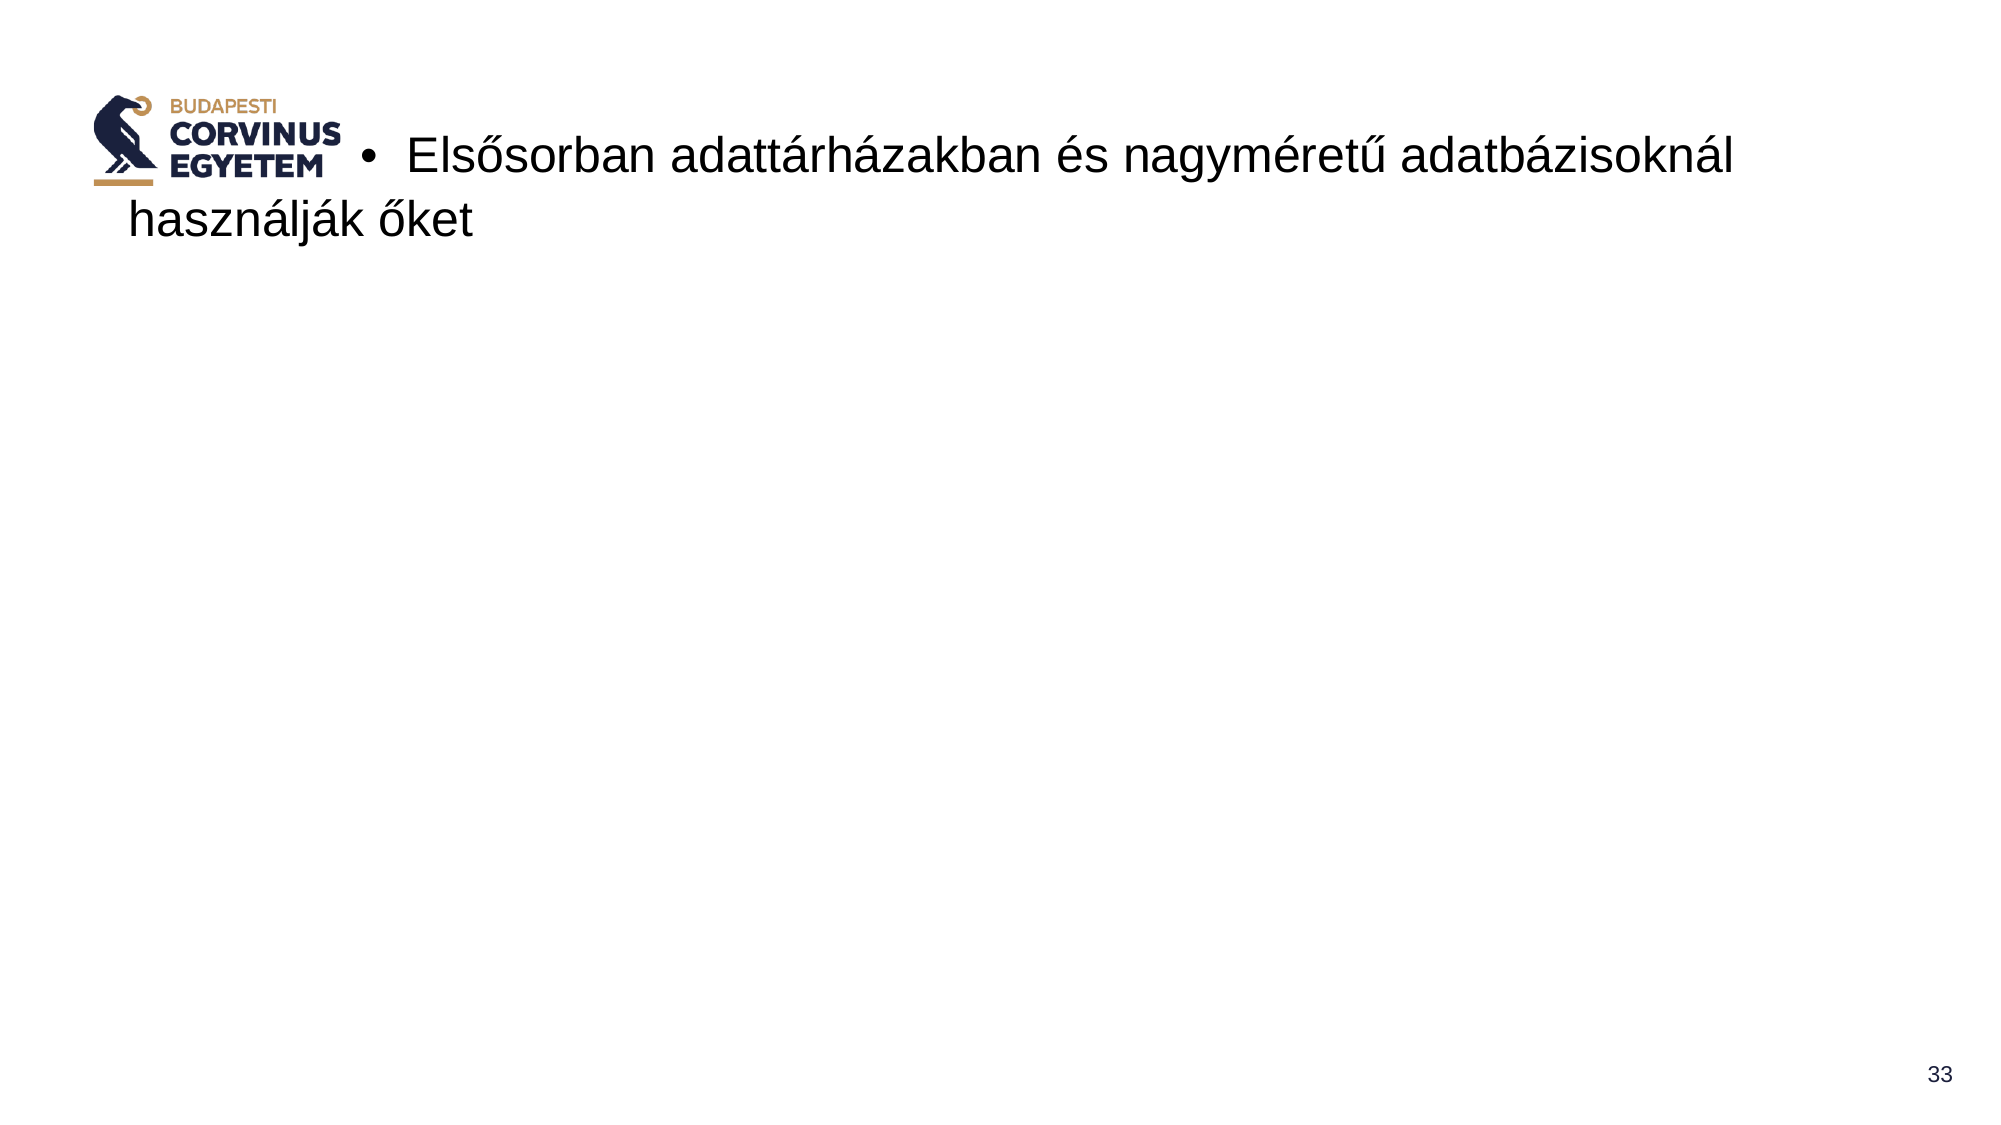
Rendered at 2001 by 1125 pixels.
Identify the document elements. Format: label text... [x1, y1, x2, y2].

list Elsősorban adattárházakban és nagyméretű adatbázisoknál használják őket [81, 126, 1946, 247]
picture [93, 95, 341, 126]
